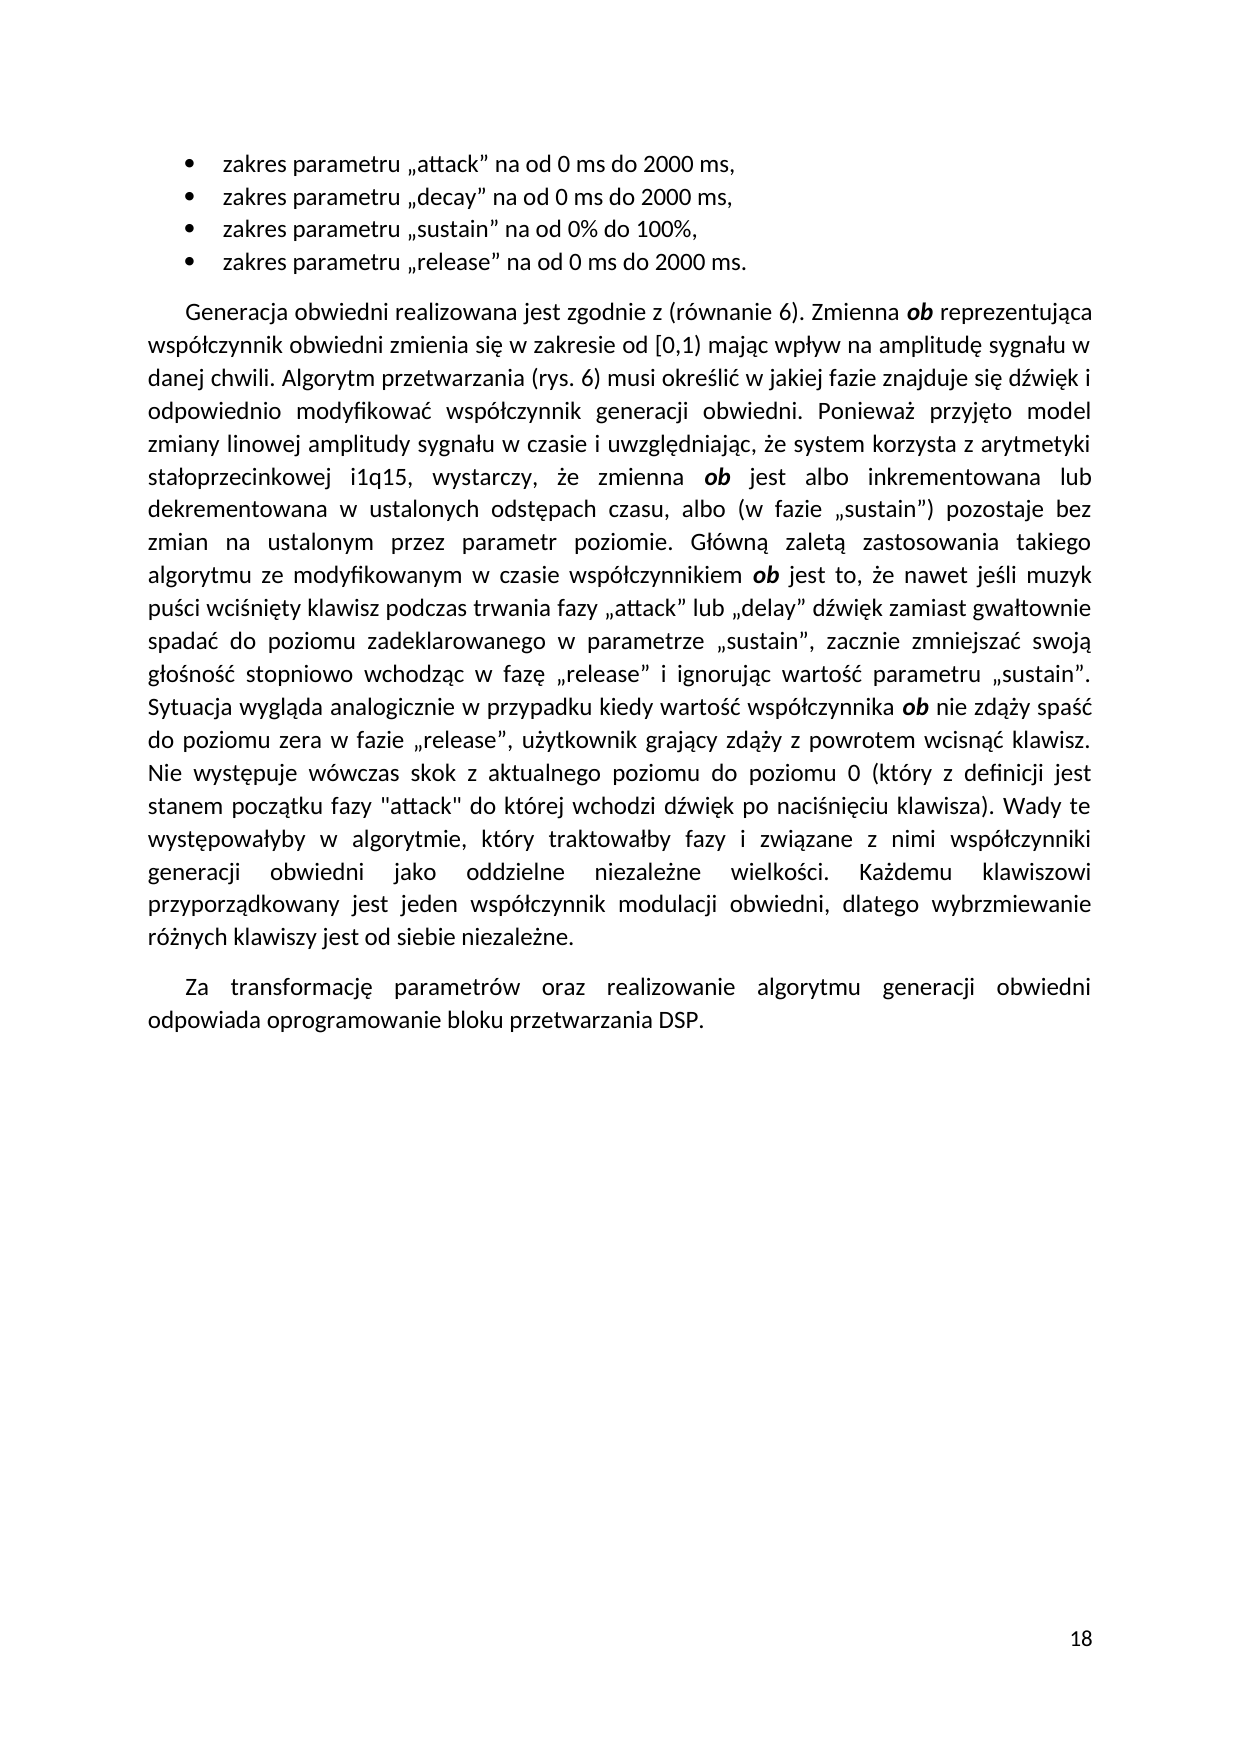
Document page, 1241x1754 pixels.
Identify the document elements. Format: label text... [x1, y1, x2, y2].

list zakres parametru „release” na od 0 ms do 2000 ms. [185, 246, 1092, 277]
text Za transformację parametrów oraz realizowanie algorytmu generacji obwiedni odpowiada oprogramowanie bloku przetwarzania DSP. [148, 971, 1092, 1034]
list zakres parametru „decay” na od 0 ms do 2000 ms, [185, 181, 1092, 211]
text Generacja obwiedni realizowana jest zgodnie z (równanie 6). Zmienna ob reprezentująca współczynnik obwiedni zmienia się w zakresie od [0,1) mając wpływ na amplitudę sygnału w danej chwili. Algorytm przetwarzania (rys. 6) musi określić w jakiej fazie znajduje się dźwięk i odpowiednio modyfikować współczynnik generacji obwiedni. Ponieważ przyjęto model zmiany linowej amplitudy sygnału w czasie i uwzględniając, że system korzysta z arytmetyki stałoprzecinkowej i1q15, wystarczy, że zmienna ob jest albo inkrementowana lub dekrementowana w ustalonych odstępach czasu, albo (w fazie „sustain”) pozostaje bez zmian na ustalonym przez parametr poziomie. Główną zaletą zastosowania takiego algorytmu ze modyfikowanym w czasie współczynnikiem ob jest to, że nawet jeśli muzyk puści wciśnięty klawisz podczas trwania fazy „attack” lub „delay” dźwięk zamiast gwałtownie spadać do poziomu zadeklarowanego w parametrze „sustain”, zacznie zmniejszać swoją głośność stopniowo wchodząc w fazę „release” i ignorując wartość parametru „sustain”. Sytuacja wygląda analogicznie w przypadku kiedy wartość współczynnika ob nie zdąży spaść do poziomu zera w fazie „release”, użytkownik grający zdąży z powrotem wcisnąć klawisz. Nie występuje wówczas skok z aktualnego poziomu do poziomu 0 (który z definicji jest stanem początku fazy "attack" do której wchodzi dźwięk po naciśnięciu klawisza). Wady te występowałyby w algorytmie, który traktowałby fazy i związane z nimi współczynniki generacji obwiedni jako oddzielne niezależne wielkości. Każdemu klawiszowi przyporządkowany jest jeden współczynnik modulacji obwiedni, dlatego wybrzmiewanie różnych klawiszy jest od siebie niezależne. [148, 296, 1092, 952]
list zakres parametru „attack” na od 0 ms do 2000 ms, [185, 148, 1092, 178]
list zakres parametru „sustain” na od 0% do 100%, [185, 213, 1092, 244]
